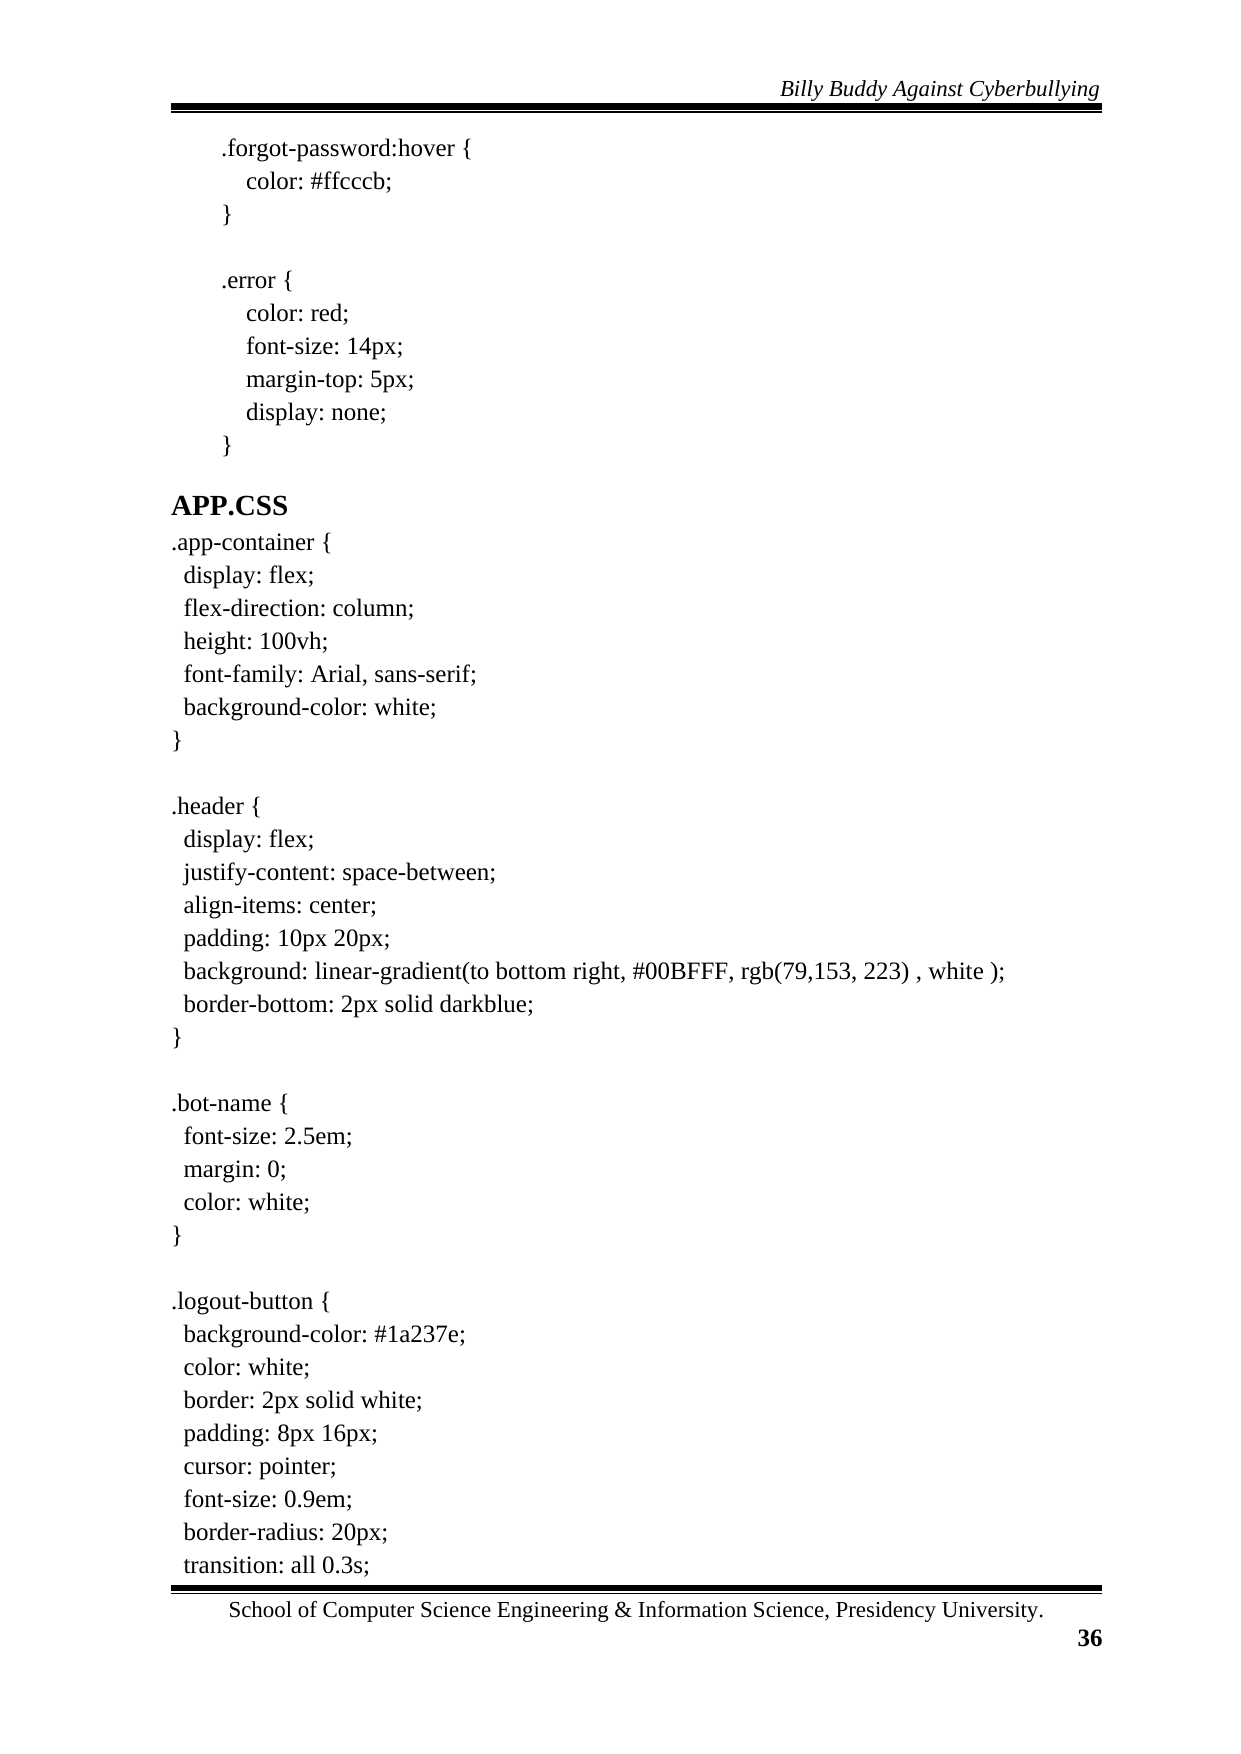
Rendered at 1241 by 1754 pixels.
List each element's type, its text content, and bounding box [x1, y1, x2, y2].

text background-color: #1a237e; [171, 1319, 1102, 1348]
text .header { [171, 791, 1102, 819]
text padding: 10px 20px; [171, 923, 1102, 952]
text display: flex; [171, 560, 1102, 588]
text font-size: 14px; [171, 331, 1102, 360]
text .logout-button { [171, 1286, 1102, 1315]
text } [171, 430, 1102, 459]
text display: flex; [171, 824, 1102, 853]
text .bot-name { [171, 1088, 1102, 1117]
text cursor: pointer; [171, 1451, 1102, 1480]
text .error { [171, 265, 1102, 294]
text color: red; [171, 298, 1102, 327]
text color: #ffcccb; [171, 166, 1102, 195]
text padding: 8px 16px; [171, 1418, 1102, 1447]
text transition: all 0.3s; [171, 1550, 1102, 1579]
text height: 100vh; [171, 626, 1102, 654]
text color: white; [171, 1187, 1102, 1216]
text margin: 0; [171, 1154, 1102, 1183]
text border-bottom: 2px solid darkblue; [171, 989, 1102, 1018]
text font-size: 2.5em; [171, 1121, 1102, 1150]
text } [171, 725, 1102, 753]
text } [171, 1022, 1102, 1051]
text } [171, 199, 1102, 228]
text align-items: center; [171, 890, 1102, 919]
text justify-content: space-between; [171, 857, 1102, 886]
text font-size: 0.9em; [171, 1484, 1102, 1513]
text .forgot-password:hover { [171, 133, 1102, 162]
text } [171, 1220, 1102, 1249]
text background: linear-gradient(to bottom right, #00BFFF, rgb(79,153, 223) , white ); [171, 956, 1102, 985]
text border: 2px solid white; [171, 1385, 1102, 1414]
text .app-container { [171, 527, 1102, 555]
text border-radius: 20px; [171, 1517, 1102, 1546]
text flex-direction: column; [171, 593, 1102, 621]
text margin-top: 5px; [171, 364, 1102, 393]
text color: white; [171, 1352, 1102, 1381]
text display: none; [171, 397, 1102, 426]
text APP.CSS [171, 488, 1102, 522]
text background-color: white; [171, 692, 1102, 721]
text font-family: Arial, sans-serif; [171, 659, 1102, 687]
